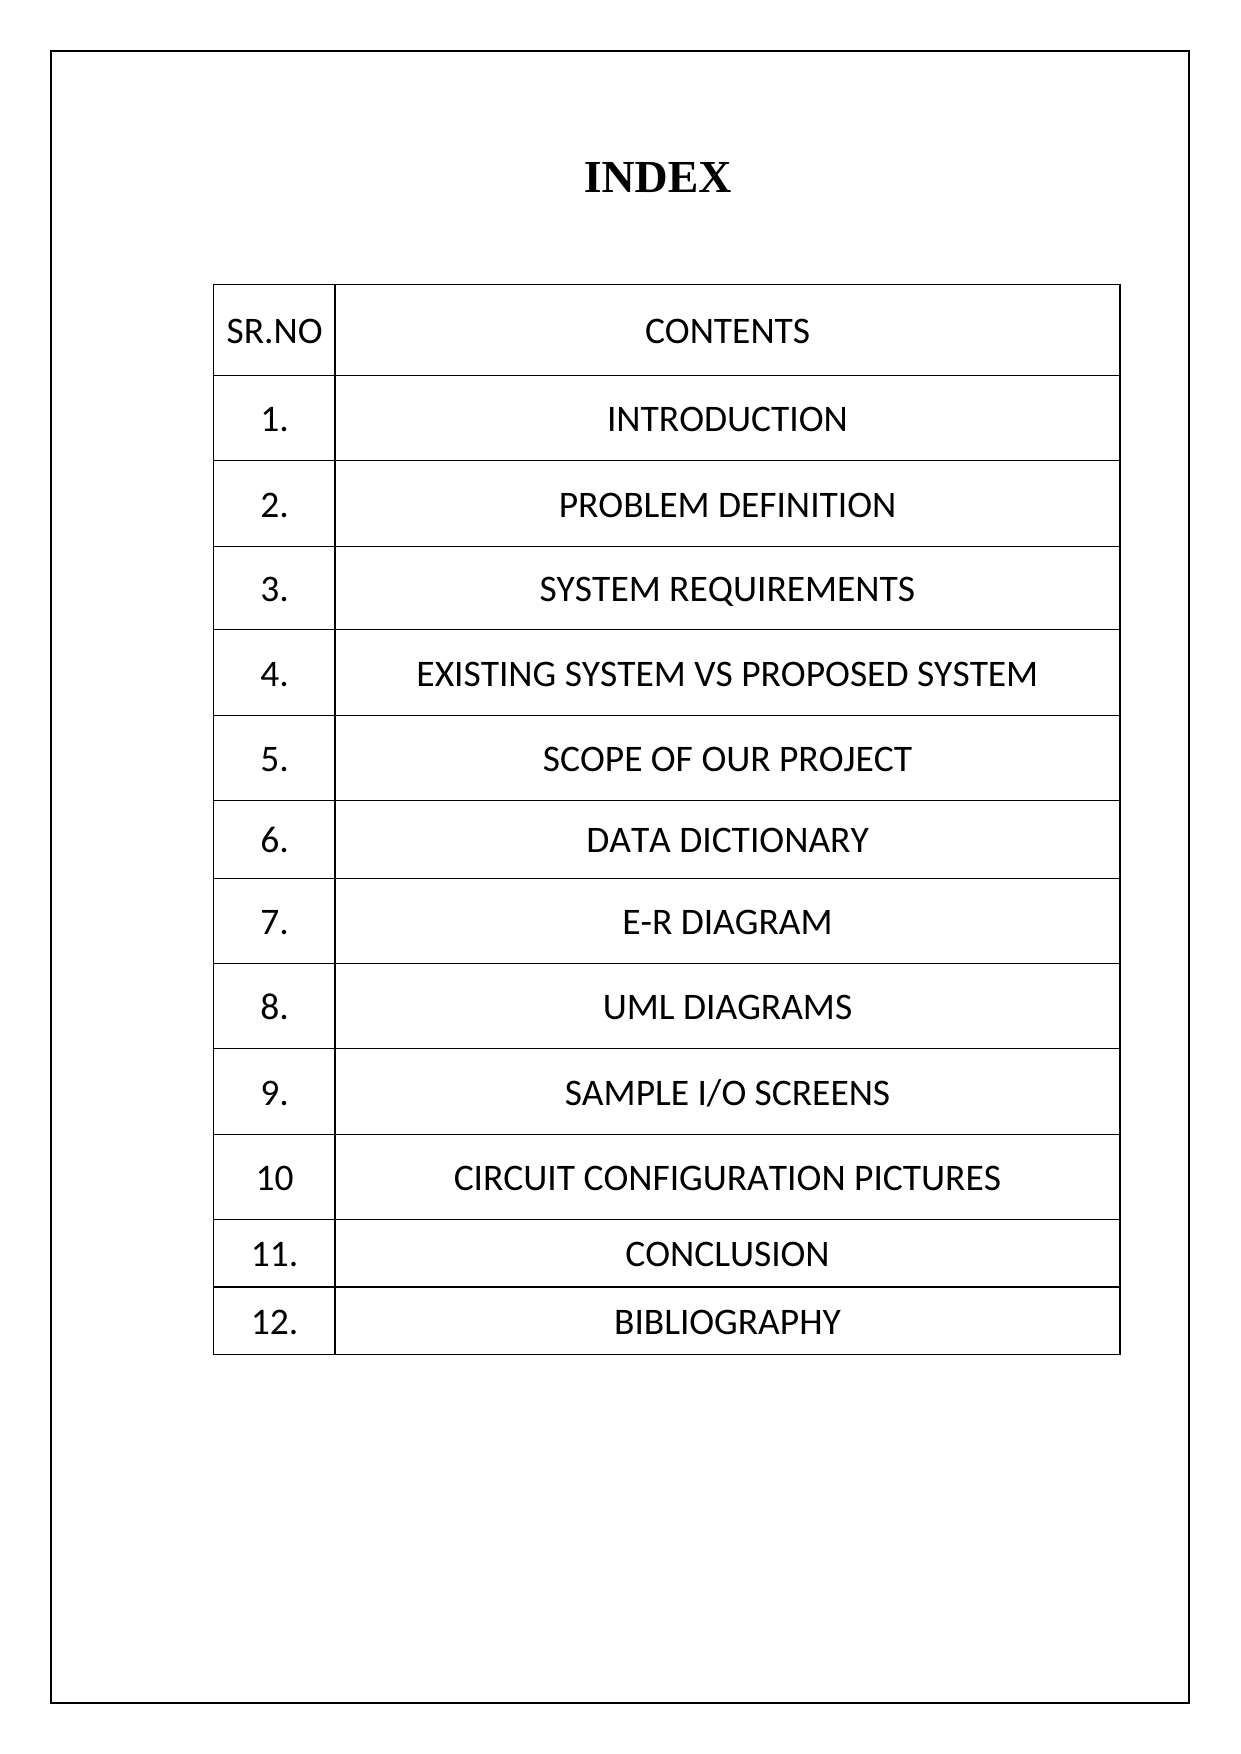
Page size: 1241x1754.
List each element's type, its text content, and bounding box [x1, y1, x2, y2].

table_cell 9. [214, 1049, 334, 1133]
table_cell 12. [214, 1288, 334, 1354]
list INDEX [225, 150, 1090, 203]
table_cell 4. [214, 630, 334, 714]
table_cell INTRODUCTION [336, 376, 1119, 460]
table_cell SAMPLE I/O SCREENS [336, 1049, 1119, 1133]
table_cell 8. [214, 964, 334, 1048]
table_cell 2. [214, 461, 334, 546]
table_cell 6. [214, 801, 334, 878]
table_header CONTENTS [336, 285, 1119, 375]
table_cell CIRCUIT CONFIGURATION PICTURES [336, 1135, 1119, 1219]
table_cell BIBLIOGRAPHY [336, 1288, 1119, 1354]
table_cell 1. [214, 376, 334, 460]
table_cell CONCLUSION [336, 1220, 1119, 1286]
table_cell 11. [214, 1220, 334, 1286]
table_cell E-R DIAGRAM [336, 879, 1119, 963]
table_cell 7. [214, 879, 334, 963]
table_cell 3. [214, 547, 334, 629]
table_cell PROBLEM DEFINITION [336, 461, 1119, 546]
table_cell UML DIAGRAMS [336, 964, 1119, 1048]
table_cell DATA DICTIONARY [336, 801, 1119, 878]
table_cell 5. [214, 716, 334, 800]
table_cell SCOPE OF OUR PROJECT [336, 716, 1119, 800]
table_cell EXISTING SYSTEM VS PROPOSED SYSTEM [336, 630, 1119, 714]
table_cell SYSTEM REQUIREMENTS [336, 547, 1119, 629]
table_cell 10 [214, 1135, 334, 1219]
table_header SR.NO [214, 285, 334, 375]
